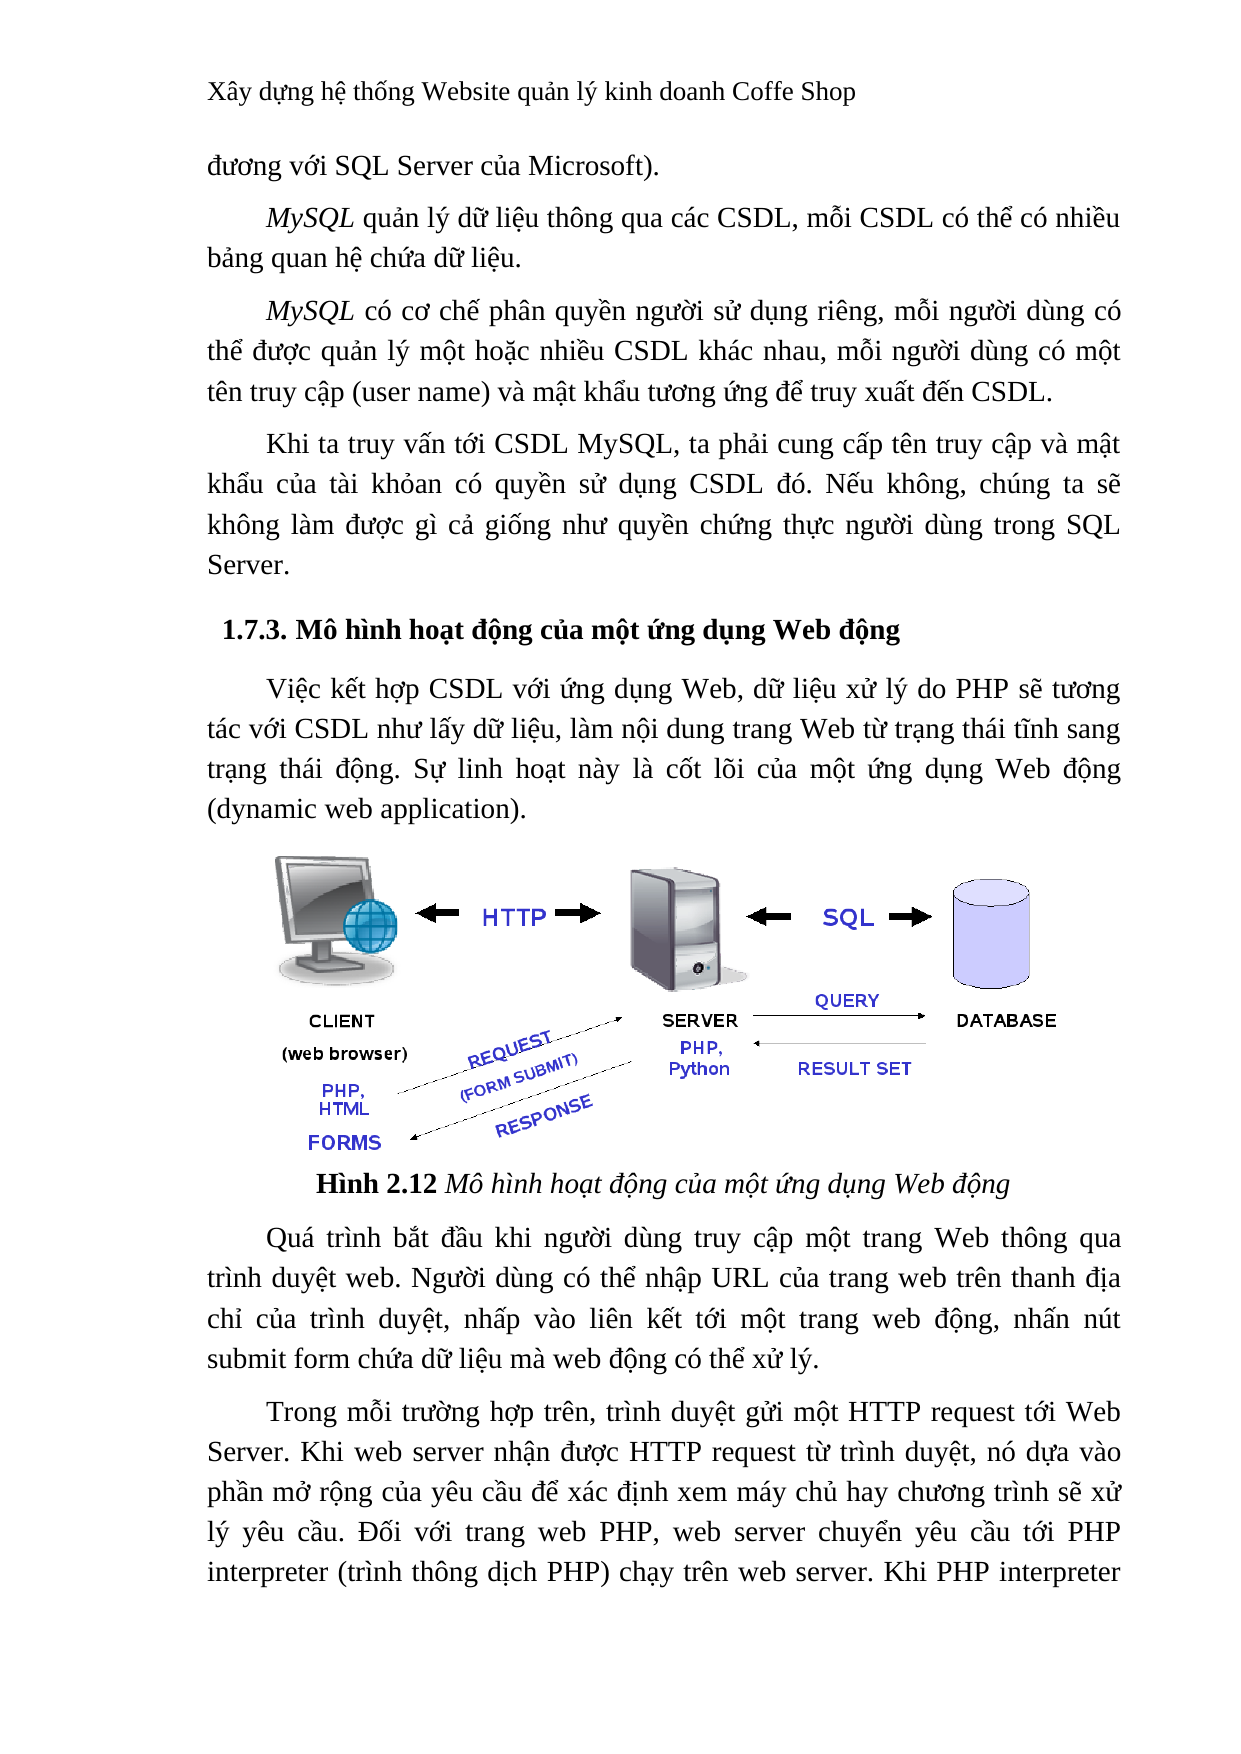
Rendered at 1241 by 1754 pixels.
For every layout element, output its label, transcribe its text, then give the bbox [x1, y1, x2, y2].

text MySQL quản lý dữ liệu thông qua các CSDL, mỗi CSDL có thể có nhiều bảng quan hệ chứa dữ liệu. [207, 200, 1122, 274]
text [207, 1394, 1122, 1588]
text MySQL có cơ chế phân quyền người sử dụng riêng, mỗi người dùng có thể được quản lý một hoặc nhiều CSDL khác nhau, mỗi người dùng có một tên truy cập (user name) và mật khẩu tương ứng để truy xuất đến CSDL. [207, 293, 1122, 407]
text Khi ta truy vấn tới CSDL MySQL, ta phải cung cấp tên truy cập và mật khẩu của tài khỏan có quyền sử dụng CSDL đó. Nếu không, chúng ta sẽ không làm được gì cả giống như quyền chứng thực người dùng trong SQL Server. [207, 426, 1122, 581]
text Quá trình bắt đầu khi người dùng truy cập một trang Web thông qua trình duyệt web. Người dùng có thể nhập URL của trang web trên thanh địa chỉ của trình duyệt, nhấp vào liên kết tới một trang web động, nhấn nút submit form chứa dữ liệu mà web động có thể xử lý. [207, 1220, 1122, 1374]
text Hình 2.12 Mô hình hoạt động của một ứng dụng Web động [207, 1166, 1122, 1199]
text Việc kết hợp CSDL với ứng dụng Web, dữ liệu xử lý do PHP sẽ tương tác với CSDL như lấy dữ liệu, làm nội dung trang Web từ trạng thái tĩnh sang trạng thái động. Sự linh hoạt này là cốt lõi của một ứng dụng Web động (dynamic web application). [207, 671, 1122, 825]
picture [263, 844, 1066, 1160]
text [207, 148, 1122, 181]
subtitle Mô hình hoạt động của một ứng dụng Web động [222, 612, 1122, 646]
